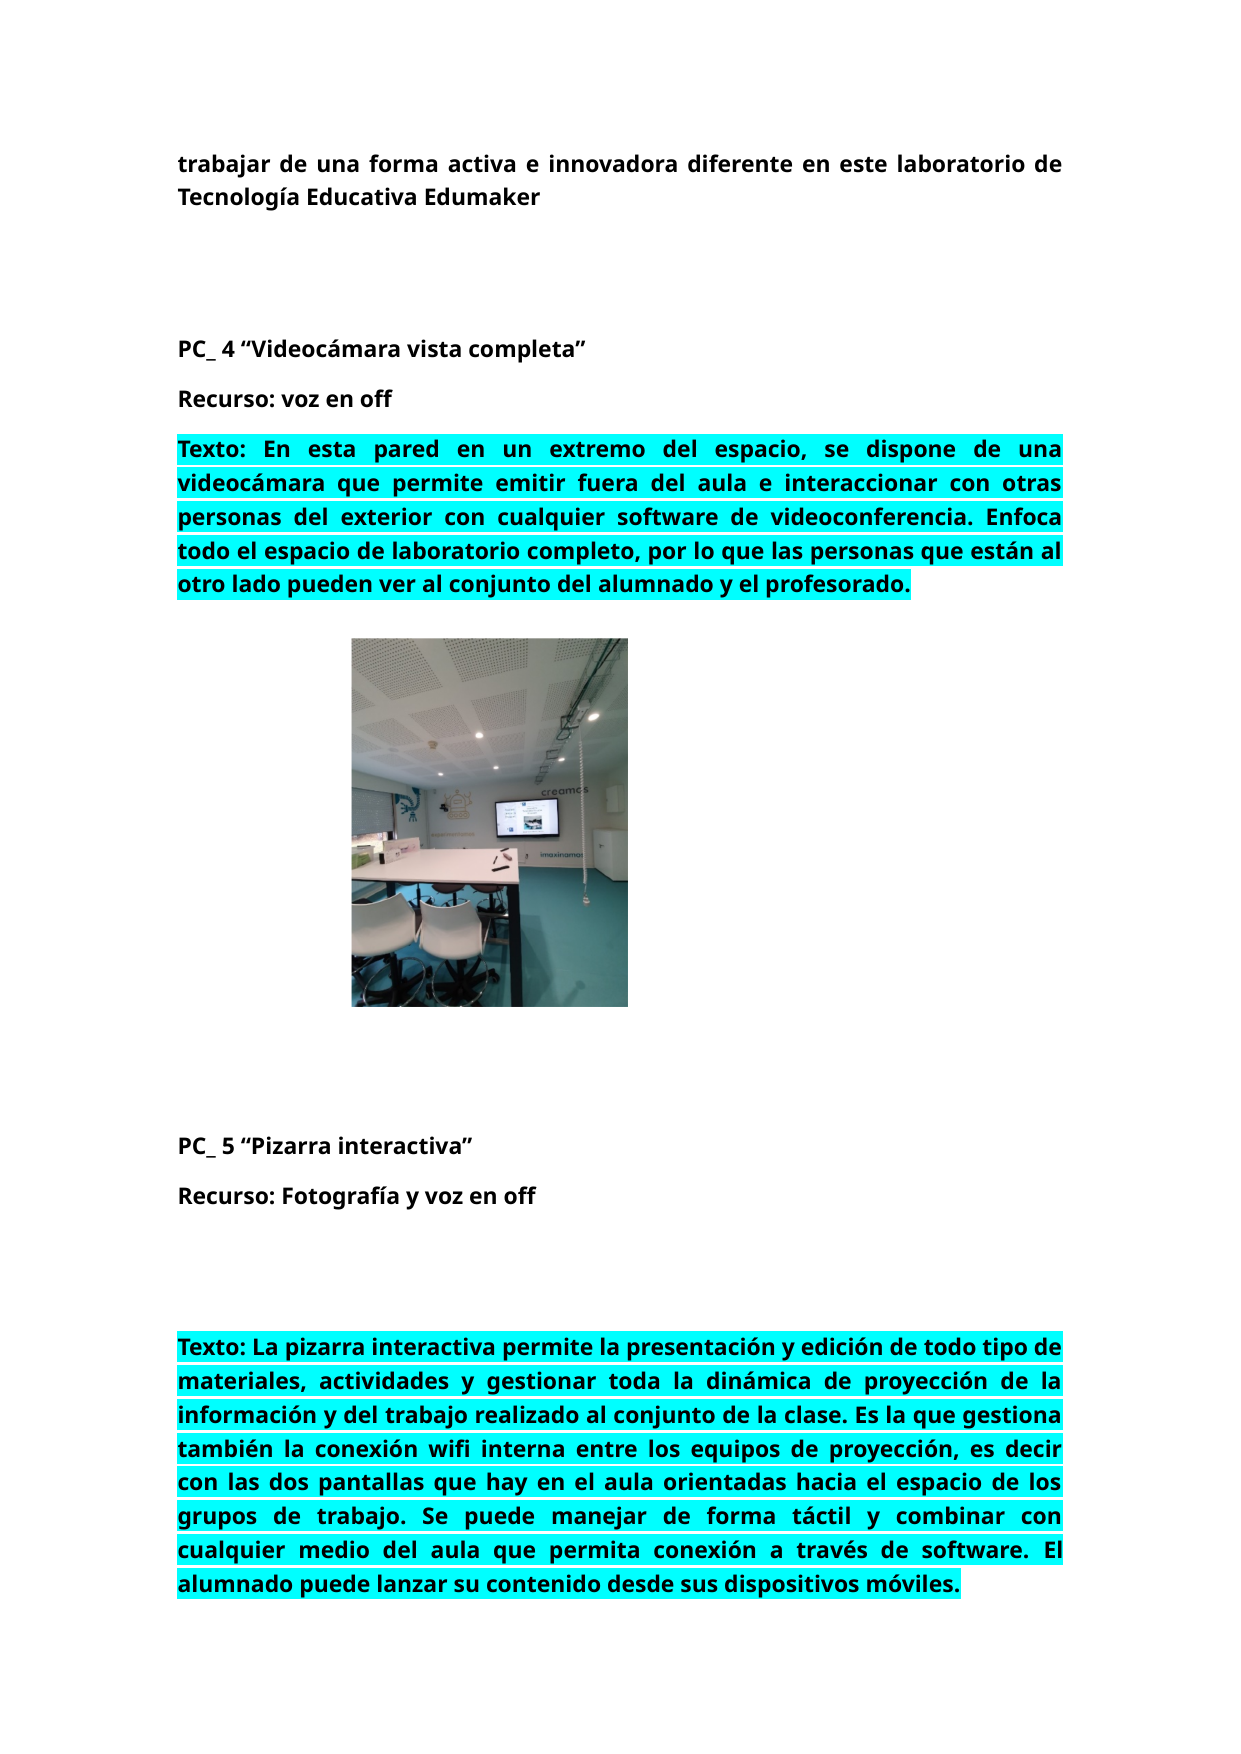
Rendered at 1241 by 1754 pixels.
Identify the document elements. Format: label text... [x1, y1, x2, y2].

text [177, 148, 1063, 213]
text PC_ 5 “Pizarra interactiva” [177, 1129, 1063, 1161]
text Texto: En esta pared en un extremo del espacio, se dispone de una videocámara que permite emitir fuera del aula e interaccionar con otras personas del exterior con cualquier software de videoconferencia. Enfoca todo el espacio de laboratorio completo, por lo que las personas que están al otro lado pueden ver al conjunto del alumnado y el profesorado. [177, 566, 1063, 600]
text Recurso: voz en off [177, 383, 1063, 414]
text Recurso: Fotografía y voz en off [177, 1180, 1063, 1211]
text PC_ 4 “Videocámara vista completa” [177, 333, 1063, 364]
picture [352, 639, 628, 1007]
